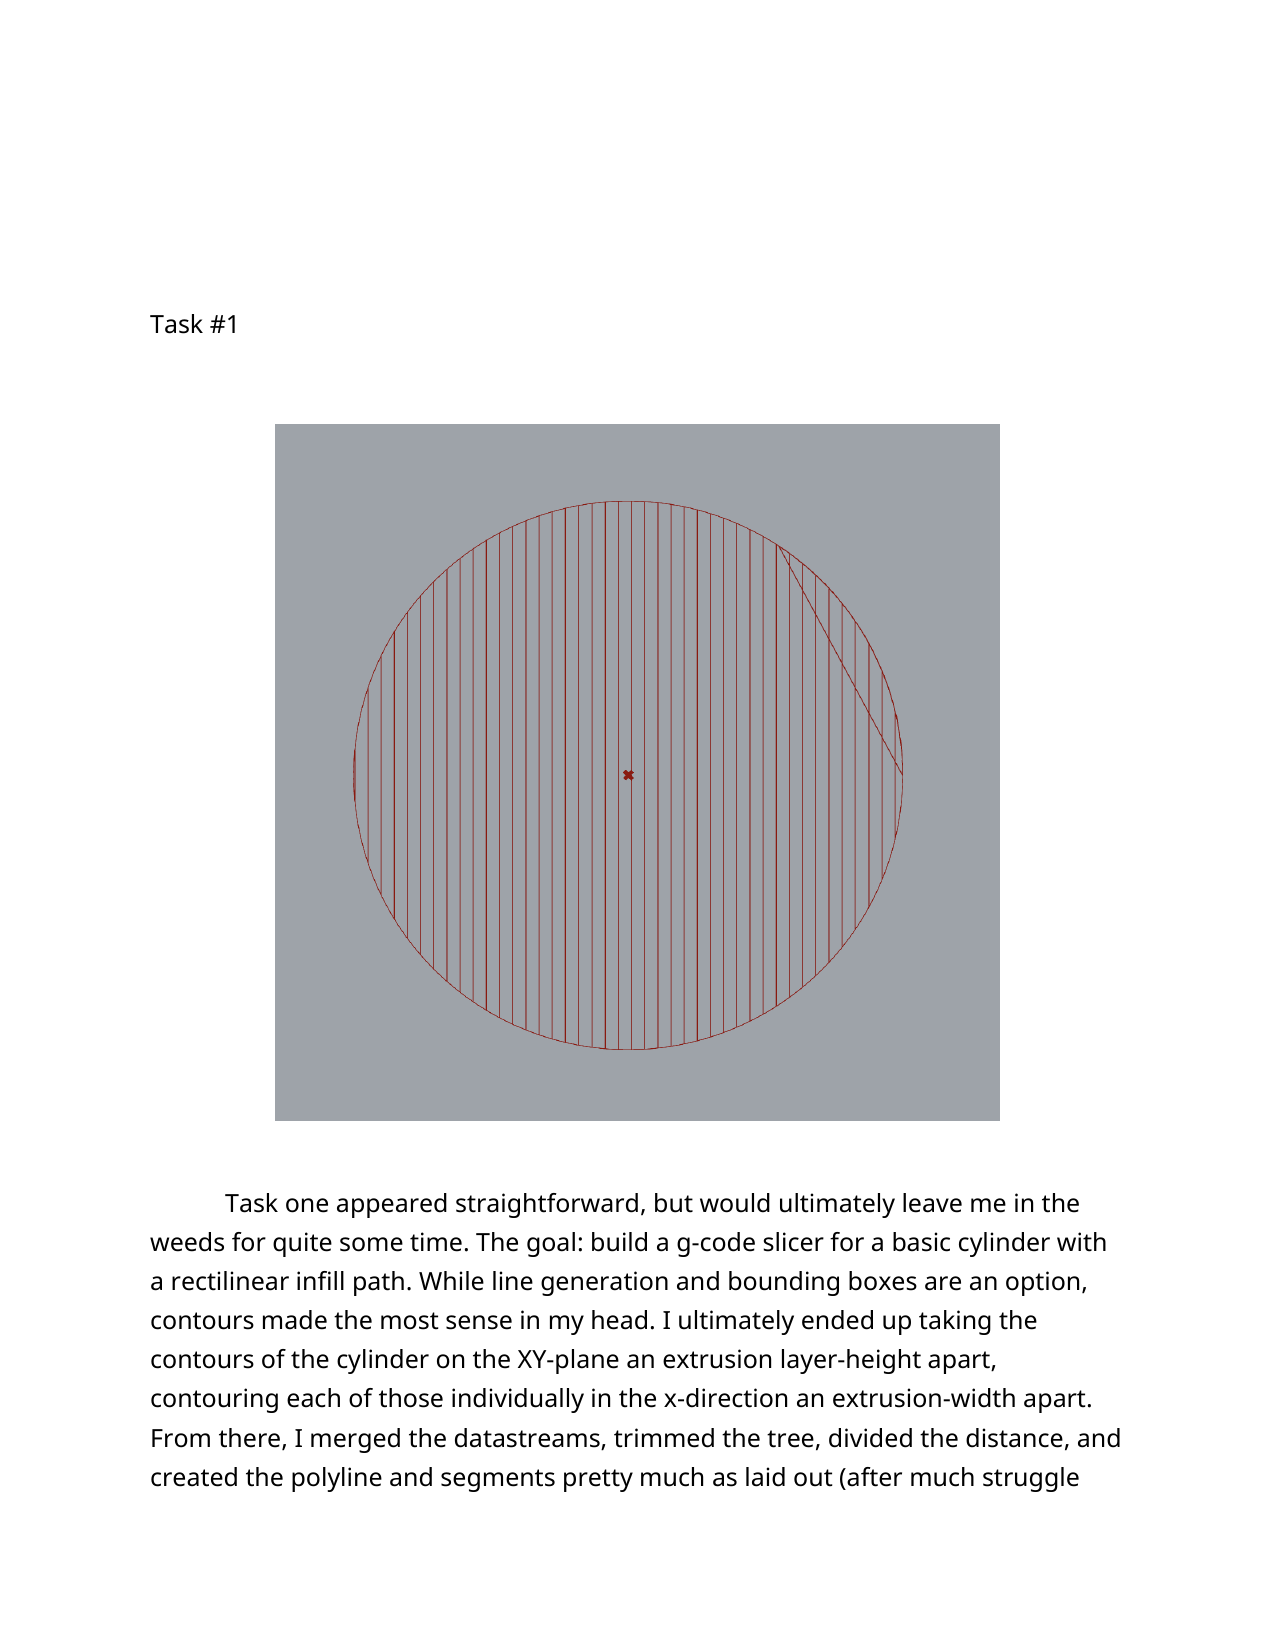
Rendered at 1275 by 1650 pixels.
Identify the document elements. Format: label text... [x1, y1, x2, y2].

text Task #1 [150, 307, 1125, 341]
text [150, 1185, 1125, 1493]
picture [275, 424, 1000, 1121]
